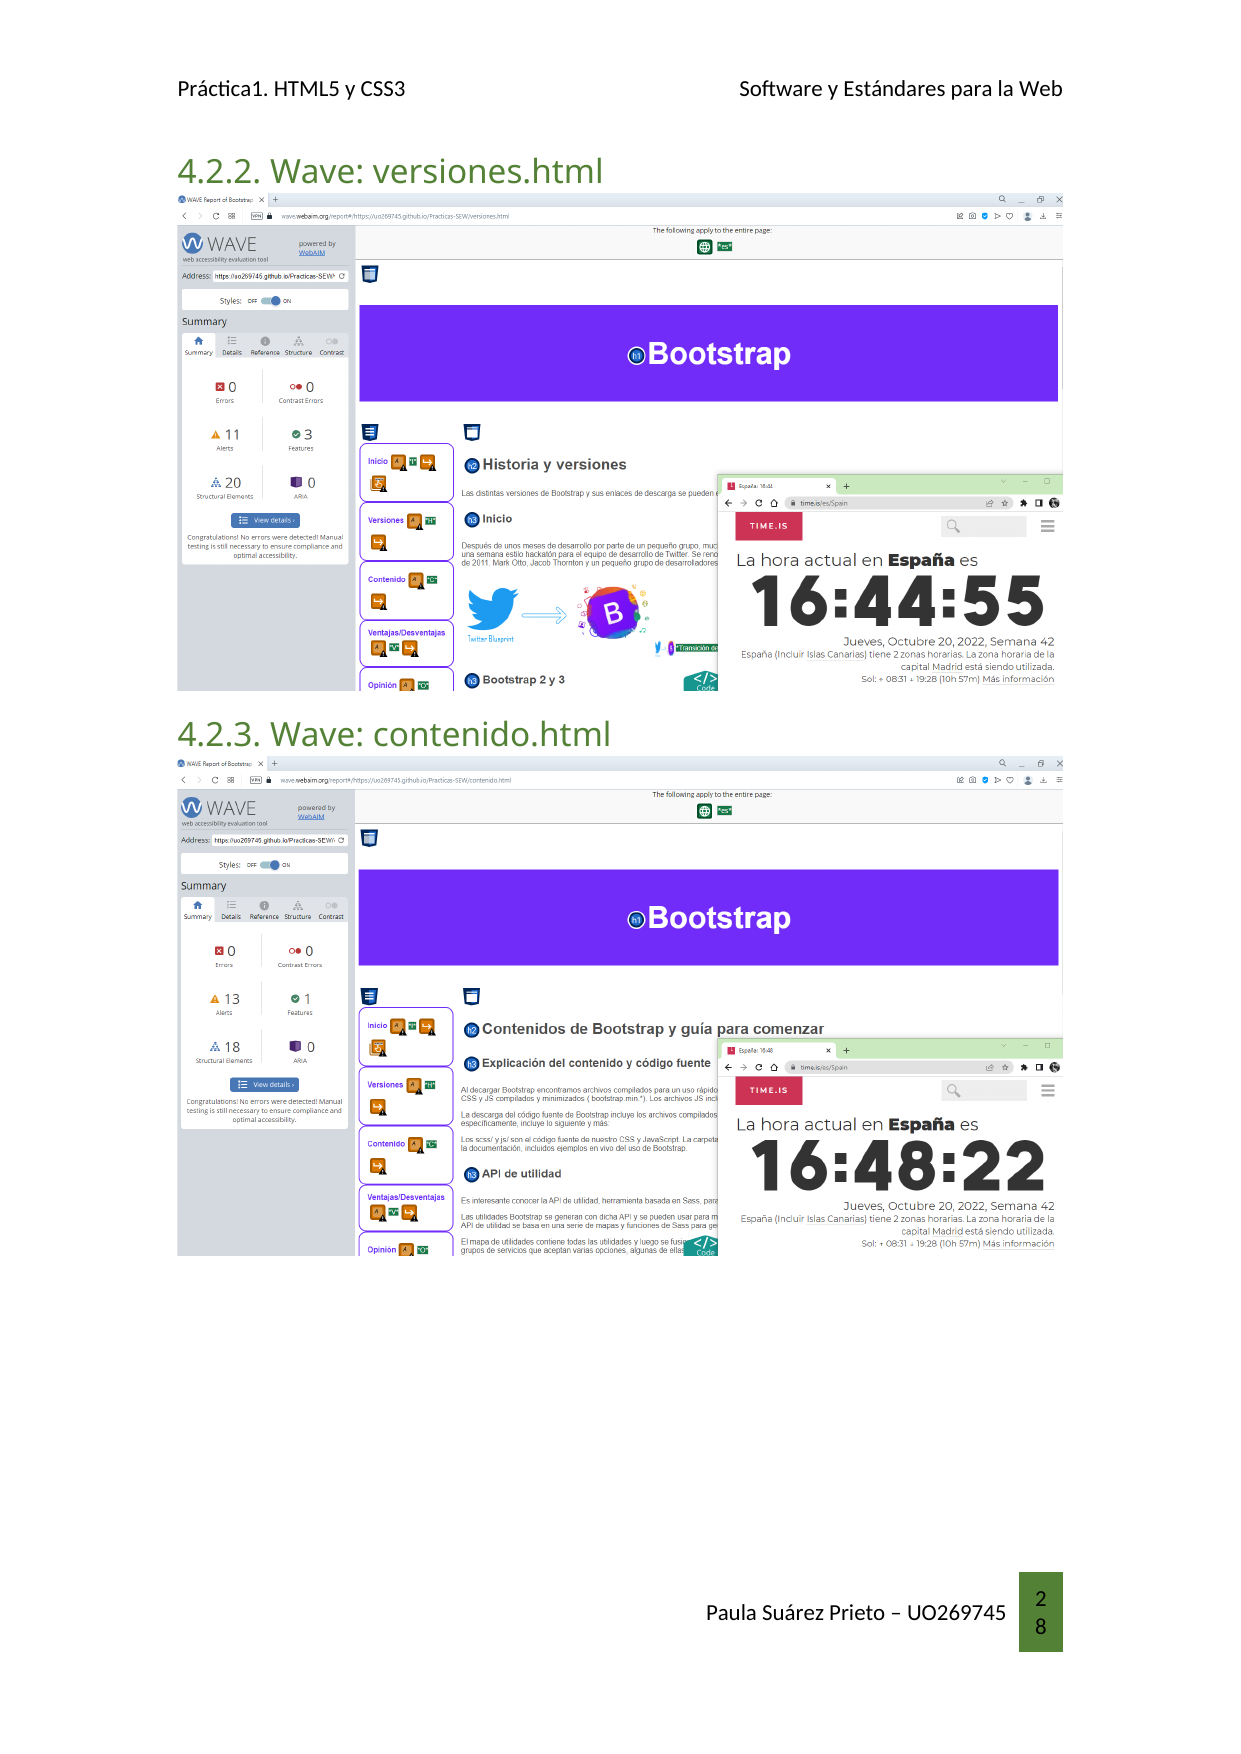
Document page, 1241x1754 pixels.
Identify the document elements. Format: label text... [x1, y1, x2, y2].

picture [177, 756, 1063, 1256]
subtitle 4.2.2. Wave: versiones.html [177, 148, 1063, 193]
subtitle 4.2.3. Wave: contenido.html [177, 711, 1063, 756]
picture [177, 193, 1063, 691]
